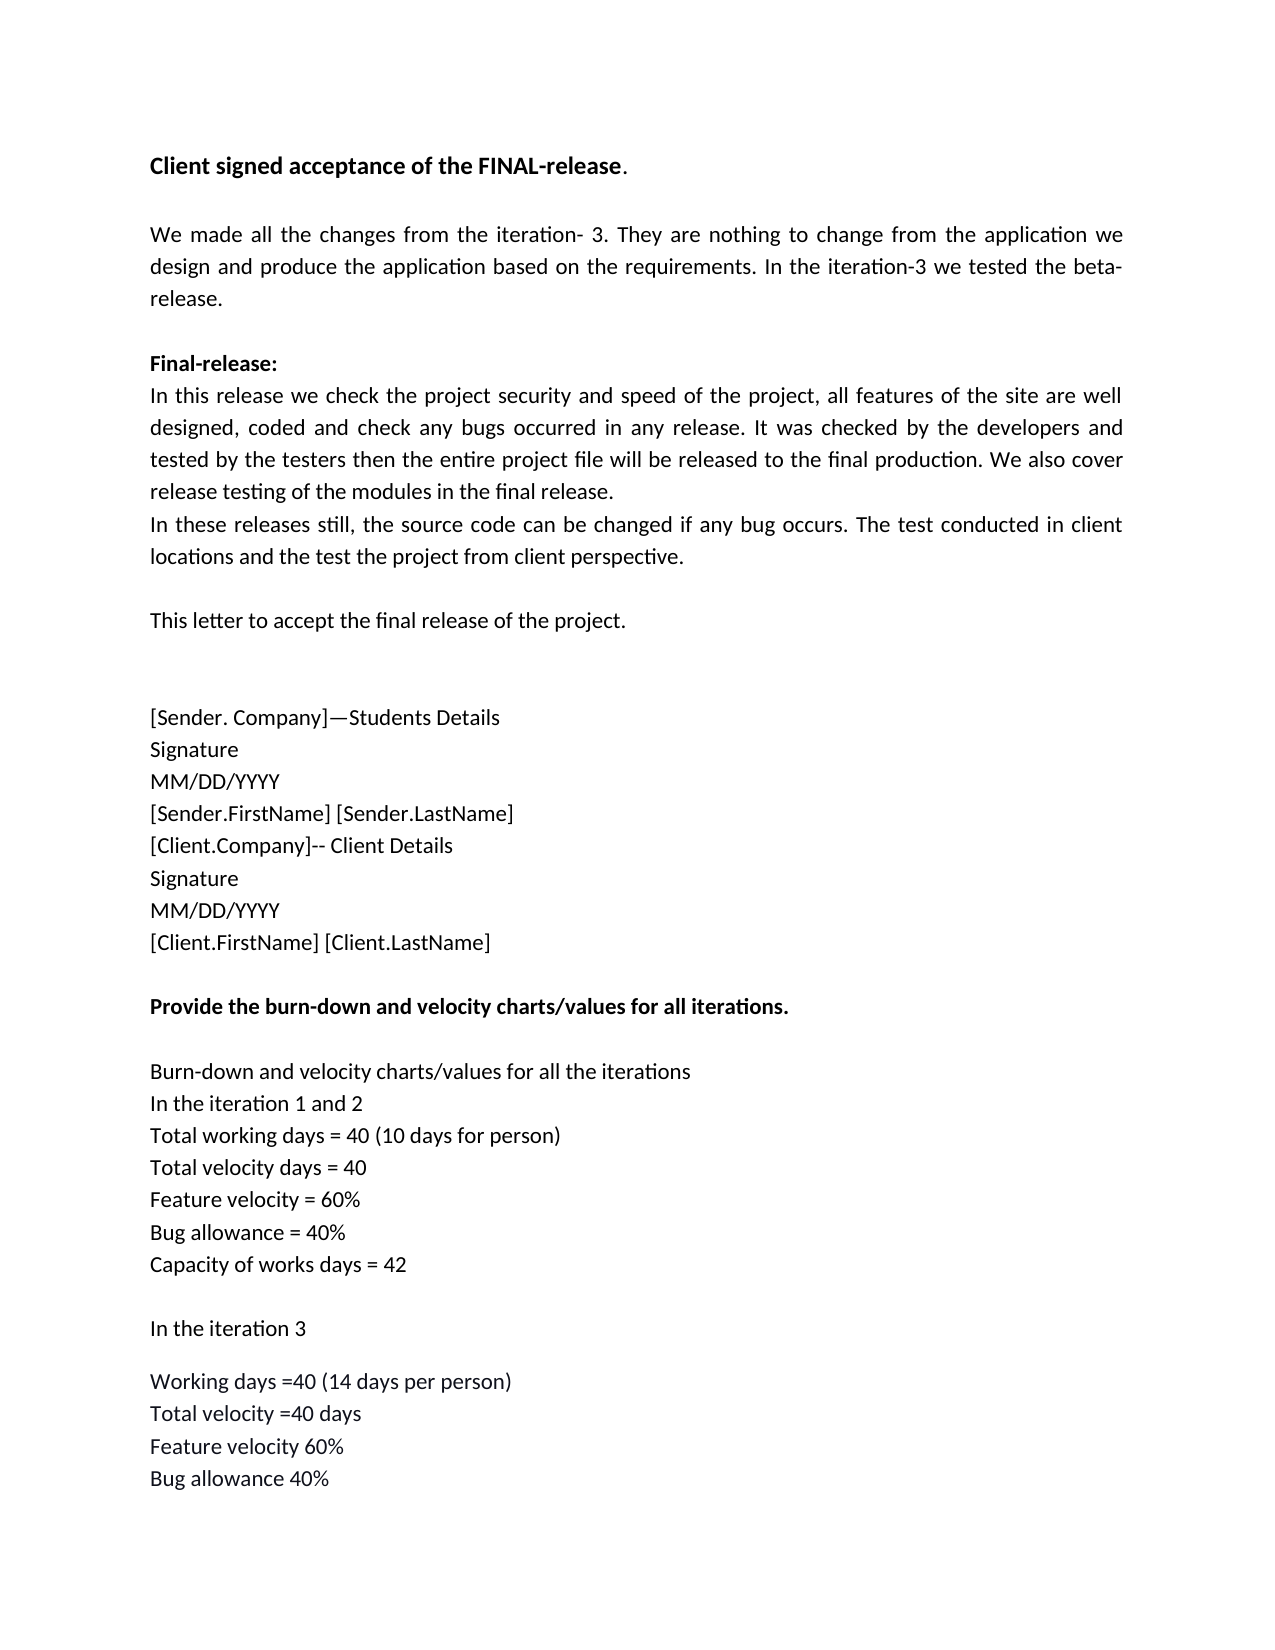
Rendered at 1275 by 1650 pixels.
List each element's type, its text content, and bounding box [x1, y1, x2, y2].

text Final-release: [150, 349, 1125, 377]
text We made all the changes from the iteration- 3. They are nothing to change from the application we design and produce the application based on the requirements. In the iteration-3 we tested the beta-release. [150, 220, 1125, 312]
text Burn-down and velocity charts/values for all the iterations [150, 1057, 1125, 1085]
text Signature [150, 735, 1125, 763]
text Total velocity =40 days [150, 1399, 1125, 1428]
text [Client.FirstName] [Client.LastName] [150, 928, 1125, 956]
text In these releases still, the source code can be changed if any bug occurs. The test conducted in client locations and the test the project from client perspective. [150, 510, 1125, 570]
text [Sender.FirstName] [Sender.LastName] [150, 799, 1125, 827]
text Signature [150, 864, 1125, 892]
text MM/DD/YYYY [150, 767, 1125, 795]
text Client signed acceptance of the FINAL-release. [150, 150, 1125, 181]
text This letter to accept the final release of the project. [150, 606, 1125, 634]
text Feature velocity 60% [150, 1432, 1125, 1460]
text [Sender. Company]—Students Details [150, 703, 1125, 731]
text In the iteration 3 [150, 1314, 1125, 1342]
text In this release we check the project security and speed of the project, all features of the site are well designed, coded and check any bugs occurred in any release. It was checked by the developers and tested by the testers then the entire project file will be released to the final production. We also cover release testing of the modules in the final release. [150, 381, 1125, 506]
text [Client.Company]-- Client Details [150, 832, 1125, 859]
text Feature velocity = 60% [150, 1186, 1125, 1214]
text MM/DD/YYYY [150, 896, 1125, 924]
text Total working days = 40 (10 days for person) [150, 1121, 1125, 1149]
text Working days =40 (14 days per person) [150, 1367, 1125, 1395]
text Provide the burn-down and velocity charts/values for all iterations. [150, 992, 1125, 1021]
text Bug allowance = 40% [150, 1218, 1125, 1246]
text Capacity of works days = 42 [150, 1250, 1125, 1278]
text Bug allowance 40% [150, 1464, 1125, 1492]
text Total velocity days = 40 [150, 1153, 1125, 1181]
text In the iteration 1 and 2 [150, 1089, 1125, 1117]
